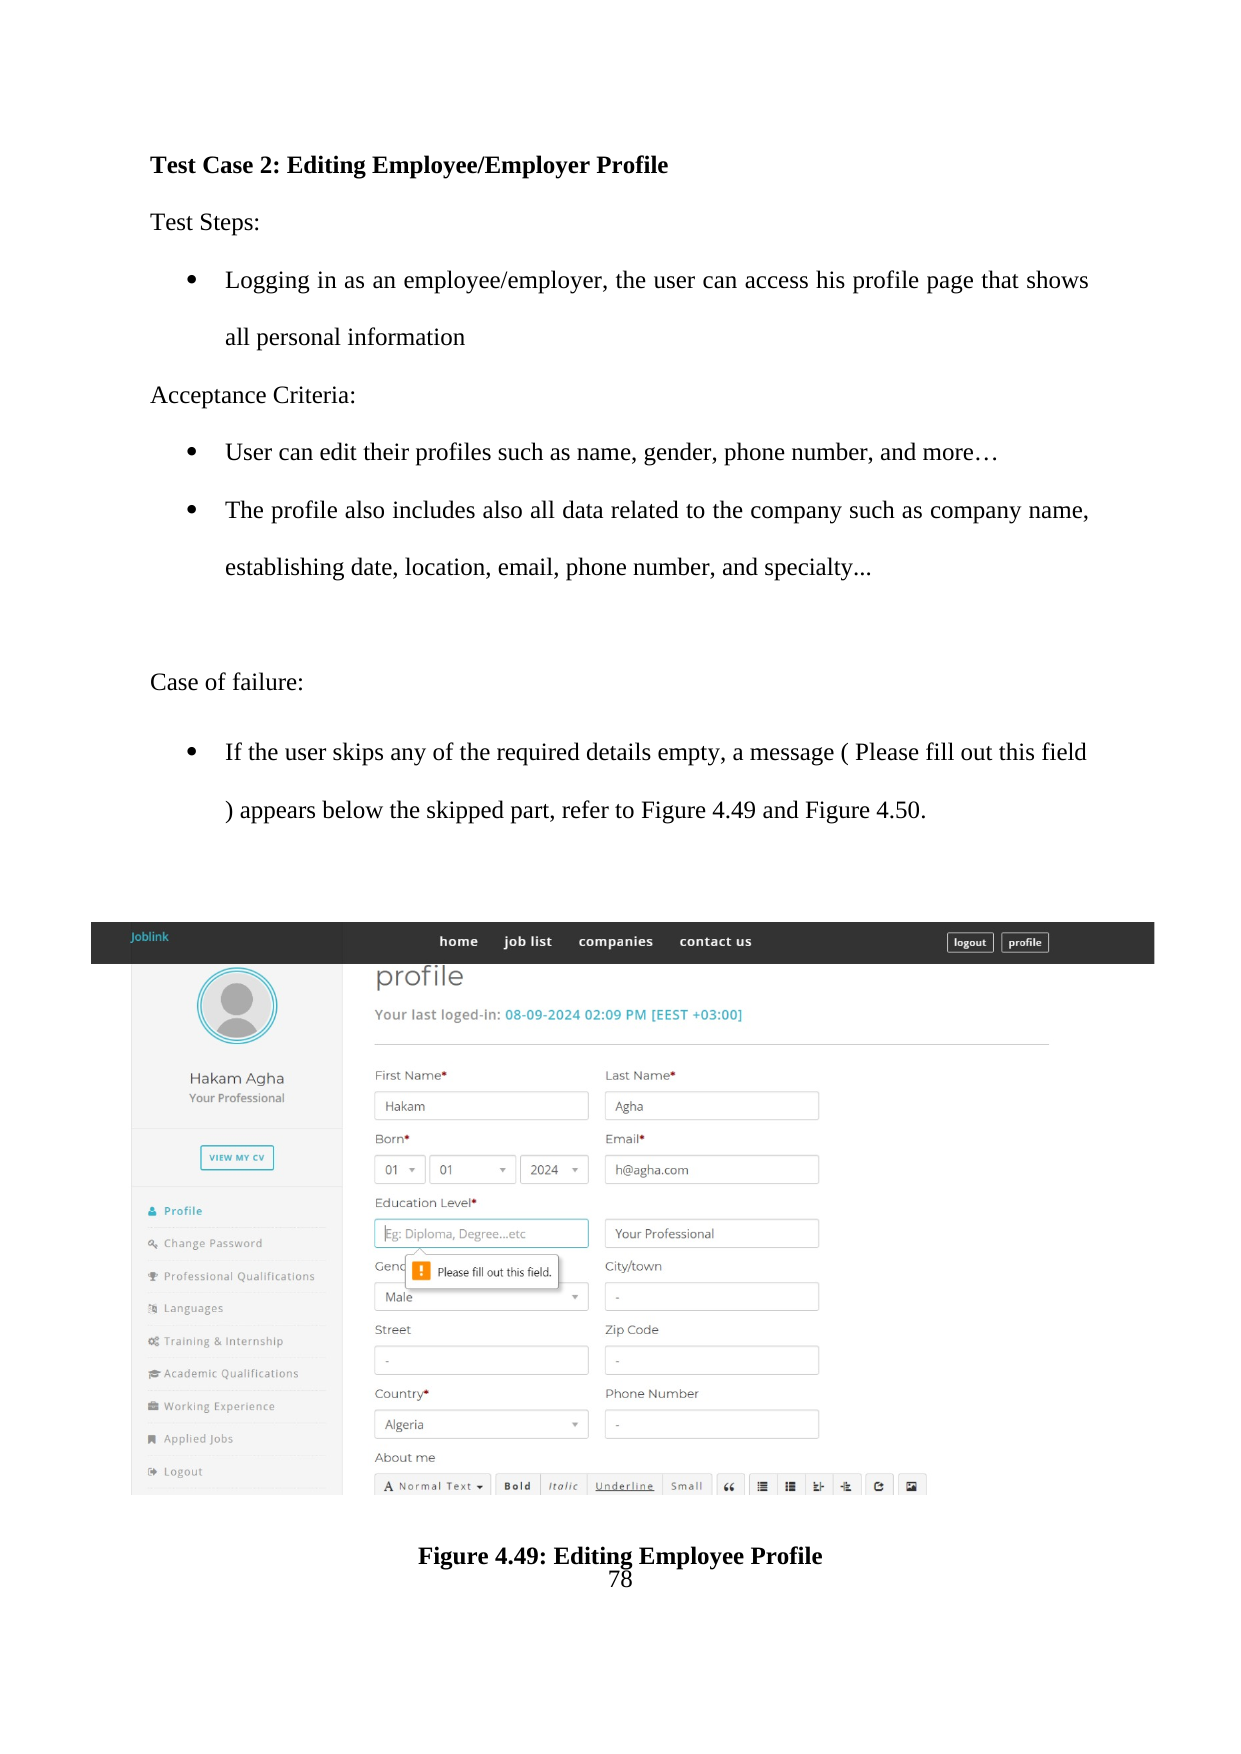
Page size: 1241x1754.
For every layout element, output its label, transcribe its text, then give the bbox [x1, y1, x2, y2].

list The profile also includes also all data related to the company such as company name, establishing date, location, email, phone number, and specialty... [187, 495, 1090, 581]
picture [91, 922, 1155, 1495]
text Test Steps: [150, 207, 1090, 236]
text Acceptance Criteria: [150, 380, 1090, 409]
text Case of failure: [150, 667, 1090, 696]
list Logging in as an employee/employer, the user can access his profile page that shows all personal information [187, 265, 1090, 351]
list User can edit their profiles such as name, gender, phone number, and more… [187, 437, 1090, 466]
text Test Case 2: Editing Employee/Employer Profile [150, 150, 1090, 179]
